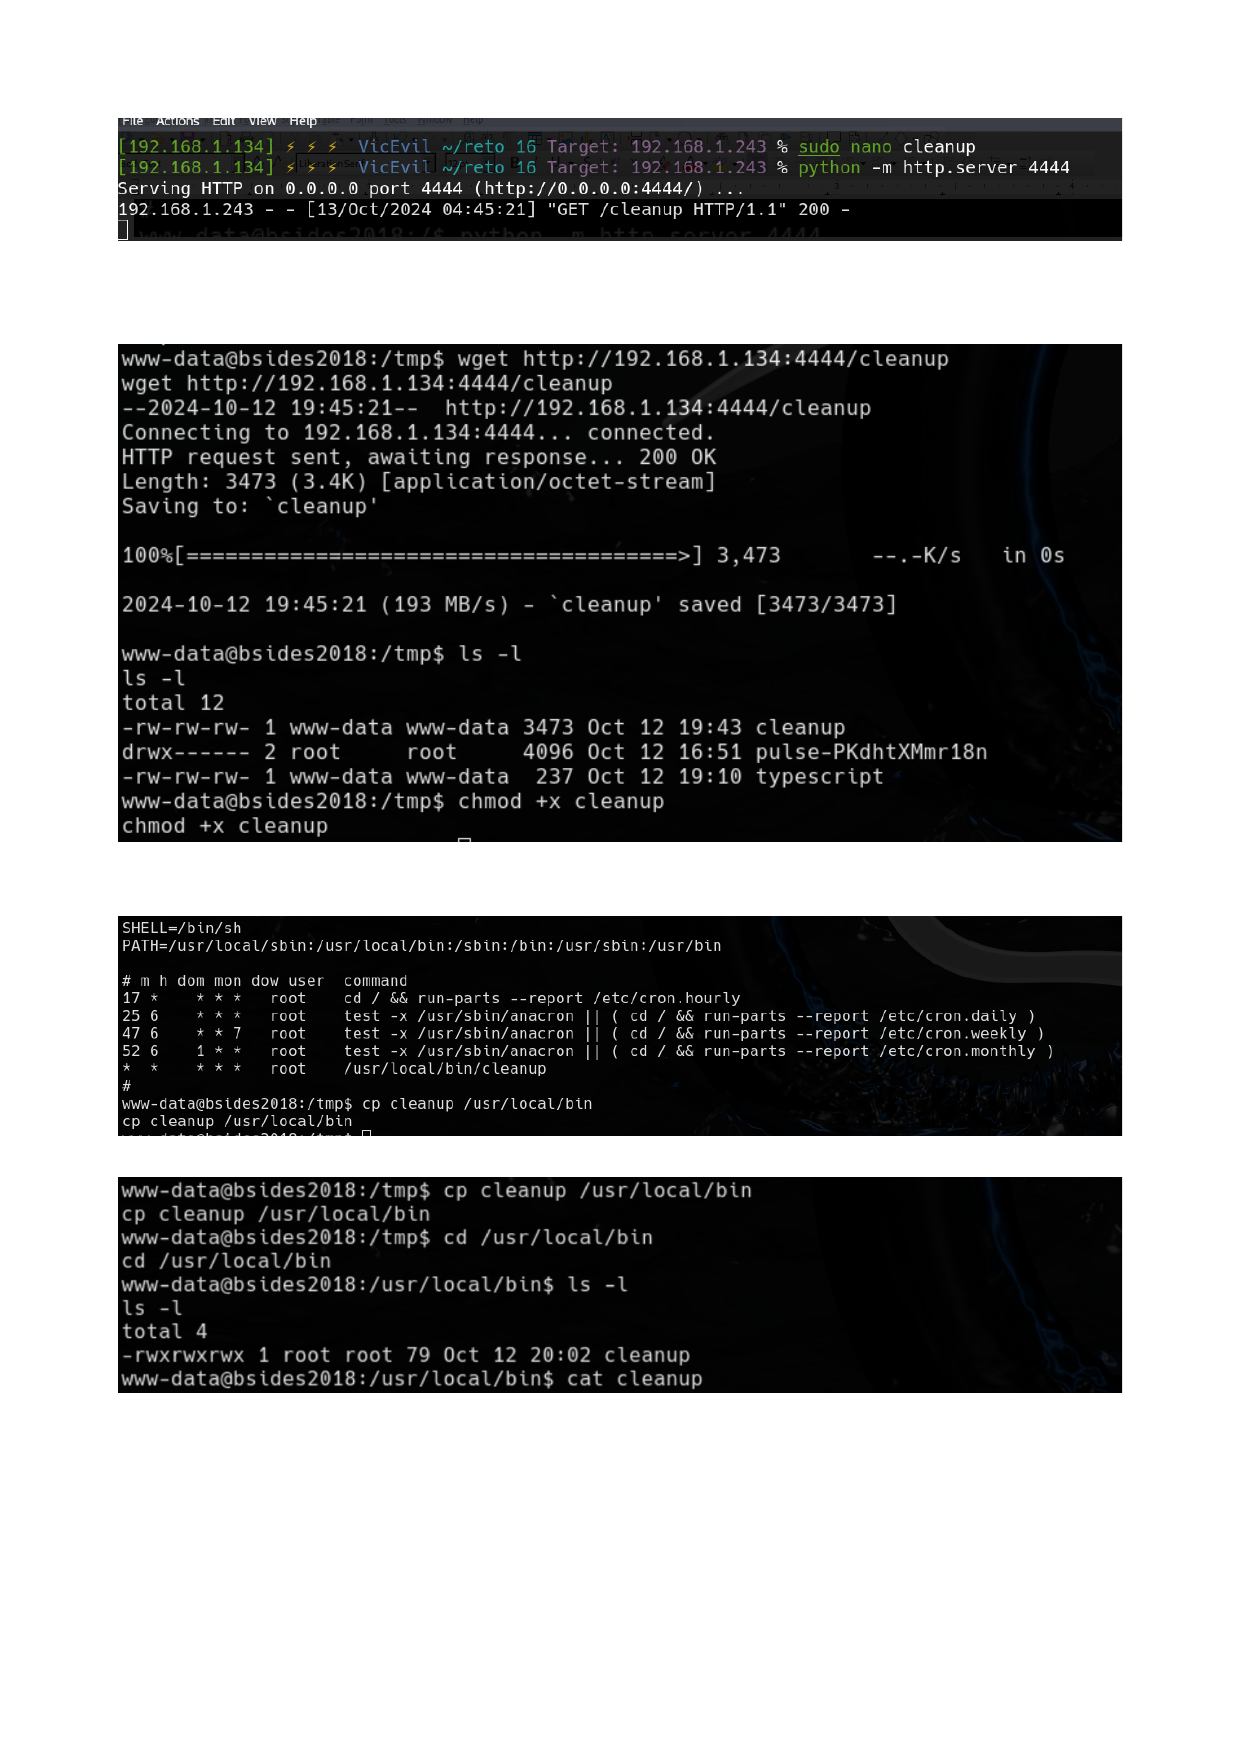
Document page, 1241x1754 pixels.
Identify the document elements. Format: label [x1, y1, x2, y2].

picture [118, 1177, 1123, 1393]
picture [118, 344, 1123, 842]
picture [118, 916, 1123, 1136]
picture [118, 118, 1123, 241]
